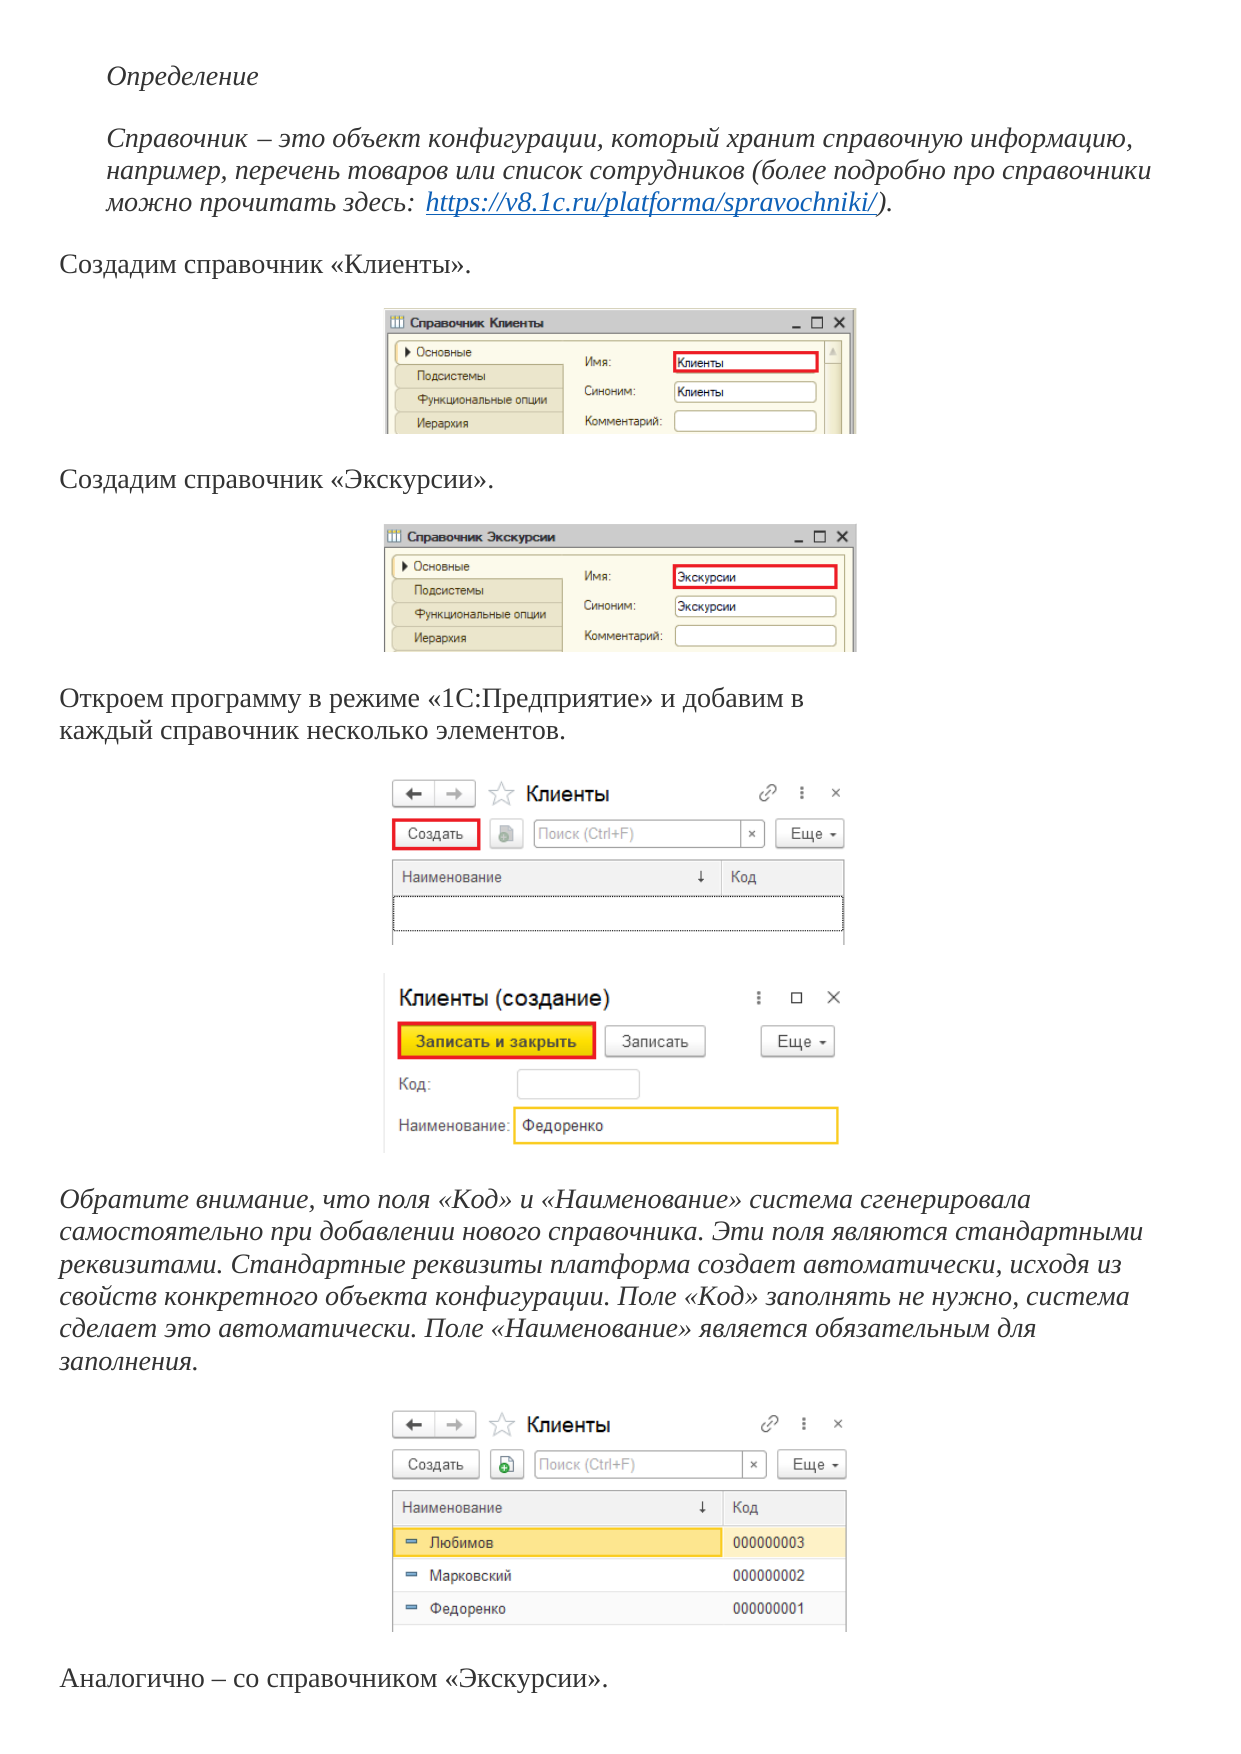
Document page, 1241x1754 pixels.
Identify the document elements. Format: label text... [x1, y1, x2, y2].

text Обратите внимание, что поля «Код» и «Наименование» система сгенерировала самостоятельно при добавлении нового справочника. Эти поля являются стандартными реквизитами. Стандартные реквизиты платформа создает автоматически, исходя из свойств конкретного объекта конфигурации. Поле «Код» заполнять не нужно, система сделает это автоматически. Поле «Наименование» является обязательным для заполнения. [59, 1182, 1181, 1376]
picture [383, 774, 857, 945]
picture [383, 1405, 857, 1632]
text Аналогично – со справочником «Экскурсии». [59, 1661, 1181, 1693]
text Создадим справочник «Клиенты». [59, 247, 1181, 279]
text Определение [106, 59, 1181, 91]
text Откроем программу в режиме «1С:Предприятие» и добавим в каждый справочник несколько элементов. [59, 681, 1181, 746]
picture [383, 308, 857, 434]
picture [383, 973, 857, 1153]
text Создадим справочник «Экскурсии». [59, 462, 1181, 495]
picture [383, 523, 857, 652]
text Справочник – это объект конфигурации, который хранит справочную информацию, например, перечень товаров или список сотрудников (более подробно про справочники можно прочитать здесь: https://v8.1c.ru/platforma/spravochniki/). [106, 121, 1181, 218]
